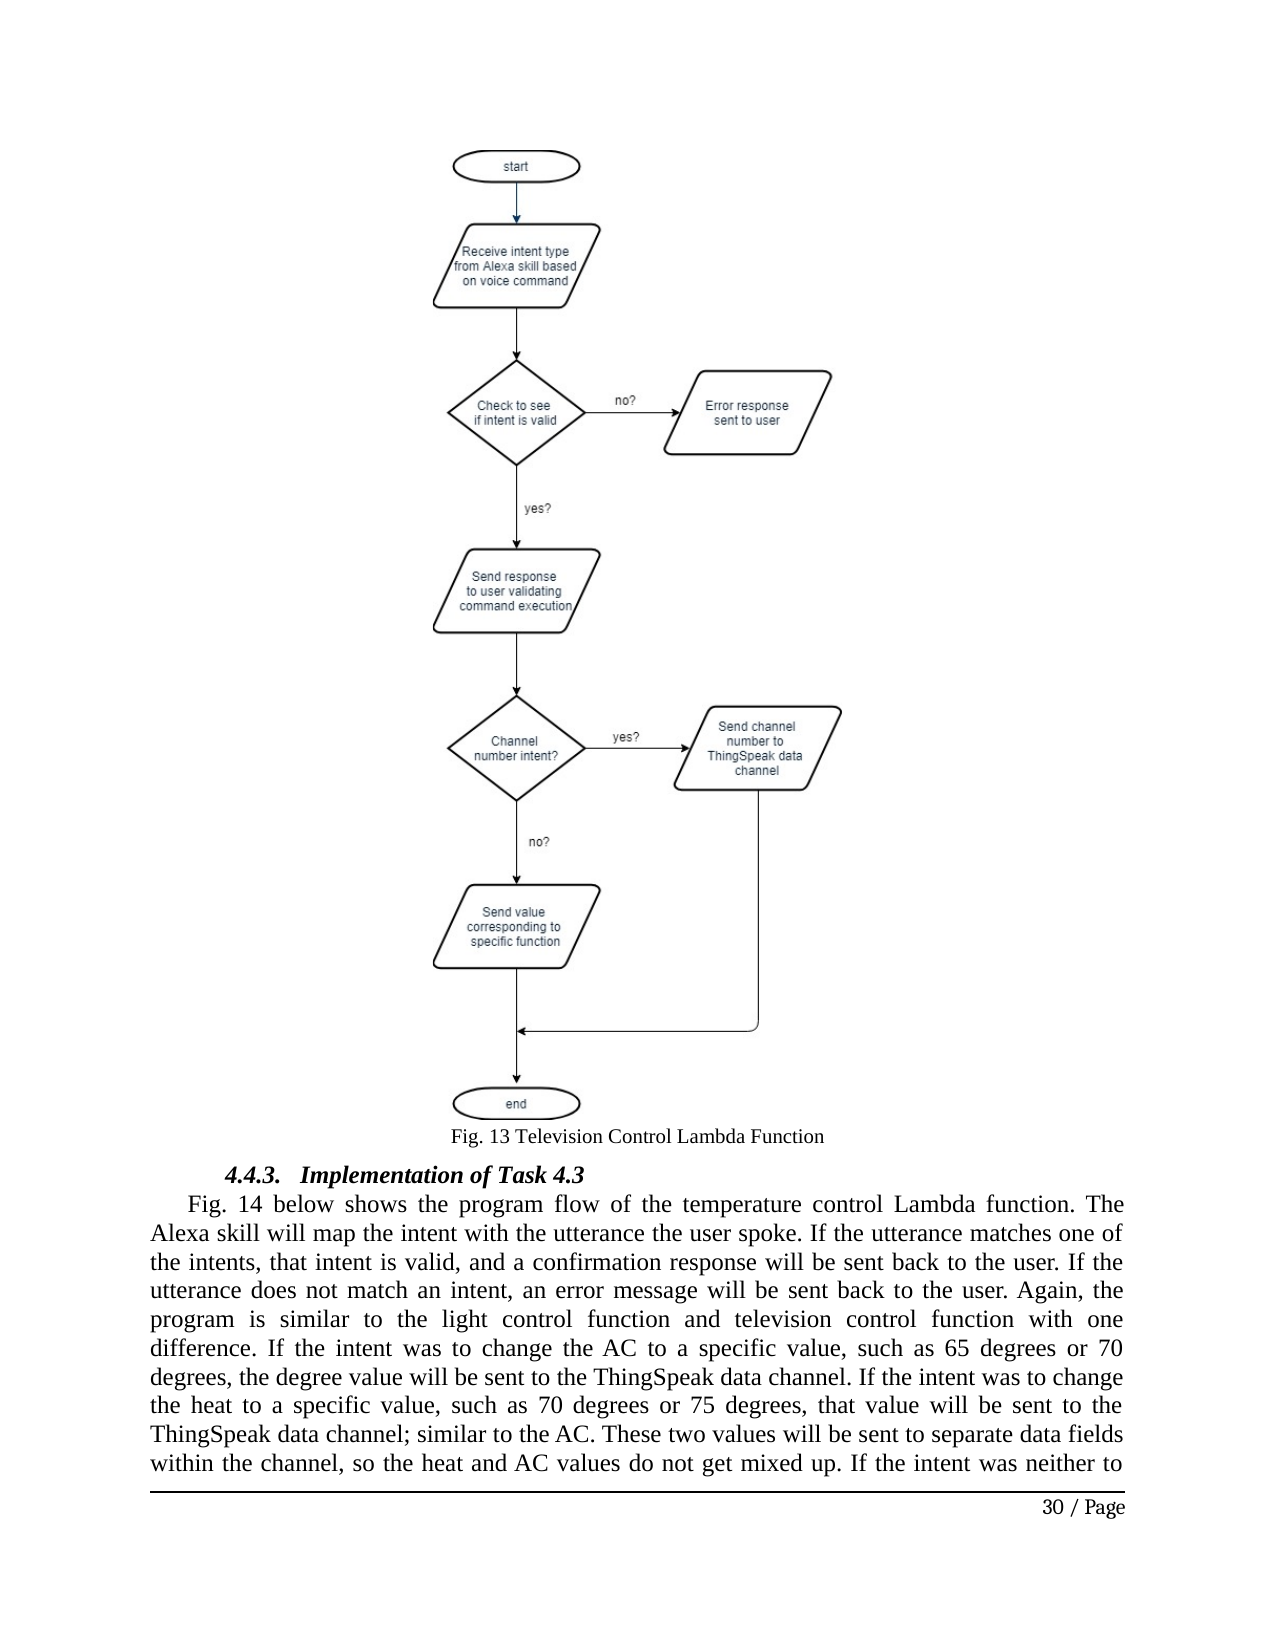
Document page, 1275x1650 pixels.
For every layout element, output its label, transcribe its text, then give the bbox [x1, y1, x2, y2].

text Fig. 13 Television Control Lambda Function [150, 1124, 1125, 1148]
subtitle Implementation of Task 4.3 [225, 1161, 1125, 1189]
picture [432, 150, 843, 1120]
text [150, 1189, 1125, 1477]
